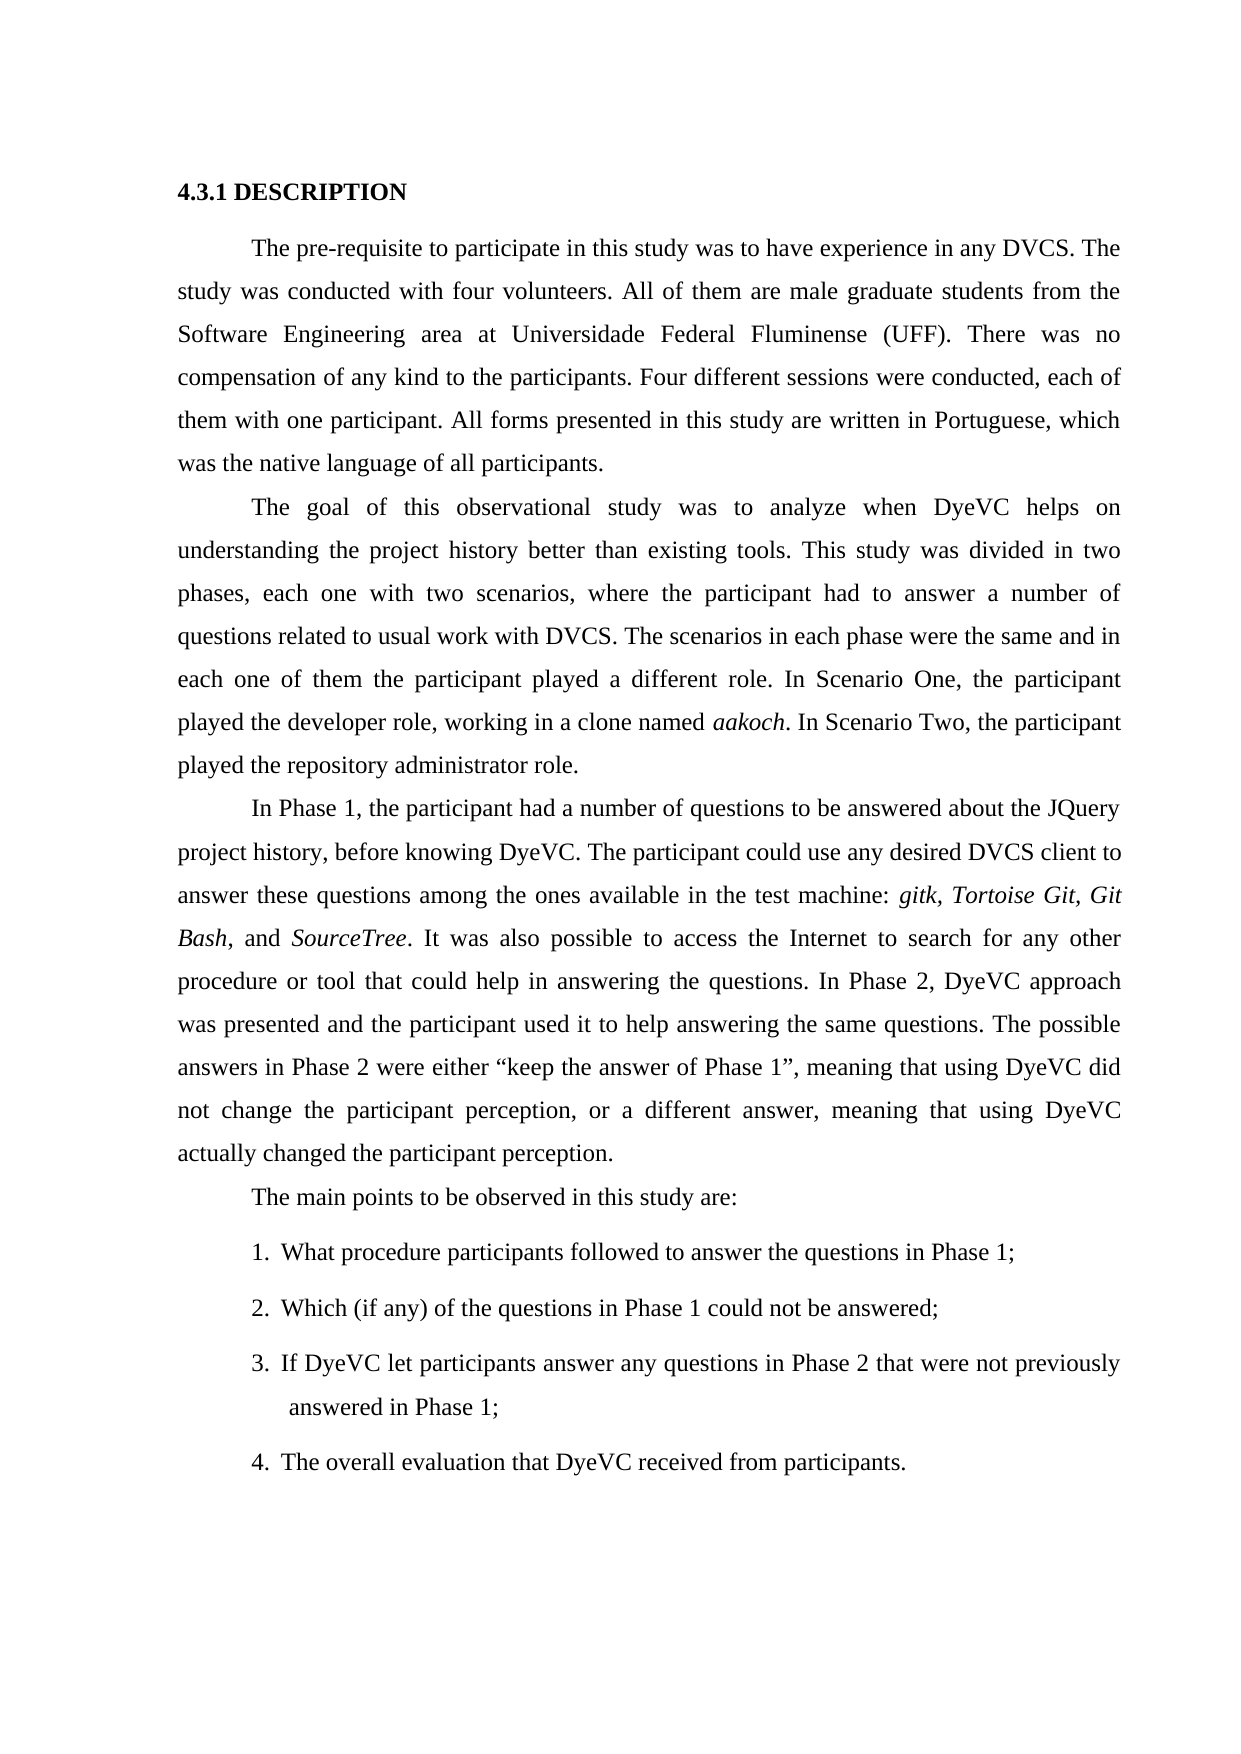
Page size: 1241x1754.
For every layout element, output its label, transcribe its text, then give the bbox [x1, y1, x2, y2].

text The pre-requisite to participate in this study was to have experience in any DVCS. The study was conducted with four volunteers. All of them are male graduate students from the Software Engineering area at Universidade Federal Fluminense (UFF). There was no compensation of any kind to the participants. Four different sessions were conducted, each of them with one participant. All forms presented in this study are written in Portuguese, which was the native language of all participants. [177, 233, 1122, 477]
list The overall evaluation that DyeVC received from participants. [251, 1447, 1122, 1476]
list What procedure participants followed to answer the questions in Phase 1; [251, 1237, 1122, 1266]
text The goal of this observational study was to analyze when DyeVC helps on understanding the project history better than existing tools. This study was divided in two phases, each one with two scenarios, where the participant had to answer a number of questions related to usual work with DVCS. The scenarios in each phase were the same and in each one of them the participant played a different role. In Scenario One, the participant played the developer role, working in a clone named aakoch. In Scenario Two, the participant played the repository administrator role. [177, 492, 1122, 779]
list If DyeVC let participants answer any questions in Phase 2 that were not previously answered in Phase 1; [251, 1348, 1122, 1420]
text The main points to be observed in this study are: [177, 1182, 1122, 1210]
text In Phase 1, the participant had a number of questions to be answered about the JQuery project history, before knowing DyeVC. The participant could use any desired DVCS client to answer these questions among the ones available in the test machine: gitk, Tortoise Git, Git Bash, and SourceTree. It was also possible to access the Internet to search for any other procedure or tool that could help in answering the questions. In Phase 2, DyeVC approach was presented and the participant used it to help answering the same questions. The possible answers in Phase 2 were either “keep the answer of Phase 1”, meaning that using DyeVC did not change the participant perception, or a different answer, meaning that using DyeVC actually changed the participant perception. [177, 793, 1122, 1167]
subtitle Description [177, 177, 1122, 206]
list Which (if any) of the questions in Phase 1 could not be answered; [251, 1293, 1122, 1322]
